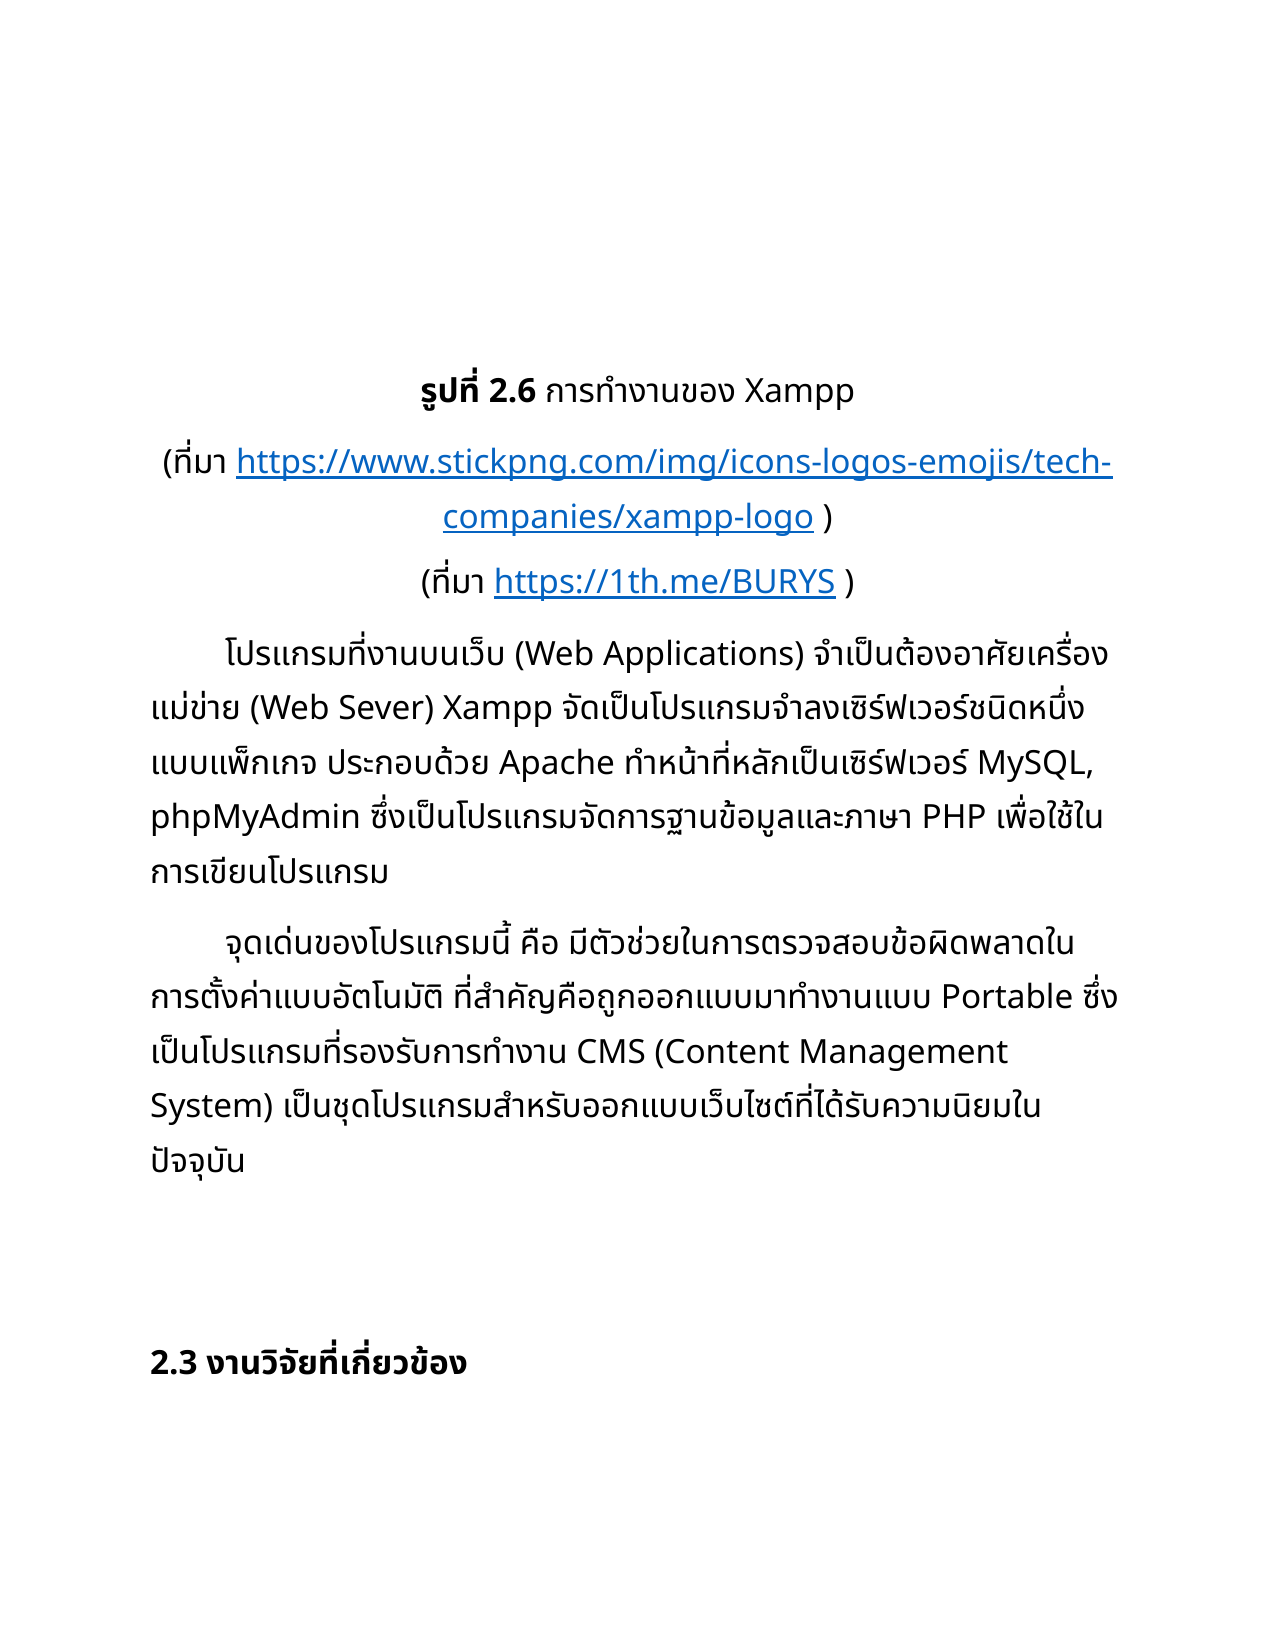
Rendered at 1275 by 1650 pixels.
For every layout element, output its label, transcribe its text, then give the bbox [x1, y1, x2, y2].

text จุดเด่นของโปรแกรมนี้ คือ มีตัวช่วยในการตรวจสอบข้อผิดพลาดในการตั้งค่าแบบอัตโนมัติ ที่สำคัญคือถูกออกแบบมาทำงานแบบ Portable ซึ่งเป็นโปรแกรมที่รองรับการทำงาน CMS (Content Management System) เป็นชุดโปรแกรมสำหรับออกแบบเว็บไซต์ที่ได้รับความนิยมในปัจจุบัน [150, 919, 1125, 1187]
text โปรแกรมที่งานบนเว็บ (Web Applications) จำเป็นต้องอาศัยเครื่องแม่ข่าย (Web Sever) Xampp จัดเป็นโปรแกรมจำลงเซิร์ฟเวอร์ชนิดหนึ่งแบบแพ็กเกจ ประกอบด้วย Apache ทำหน้าที่หลักเป็นเซิร์ฟเวอร์ MySQL, phpMyAdmin ซึ่งเป็นโปรแกรมจัดการฐานข้อมูลและภาษา PHP เพื่อใช้ในการเขียนโปรแกรม [150, 629, 1125, 898]
text (ที่มา https://1th.me/BURYS ) [150, 558, 1125, 609]
text (ที่มา https://www.stickpng.com/img/icons-logos-emojis/tech-companies/xampp-logo ) [150, 438, 1125, 538]
text รูปที่ 2.6 การทำงานของ Xampp [150, 367, 1125, 418]
text 2.3 งานวิจัยที่เกี่ยวข้อง [150, 1339, 1125, 1390]
